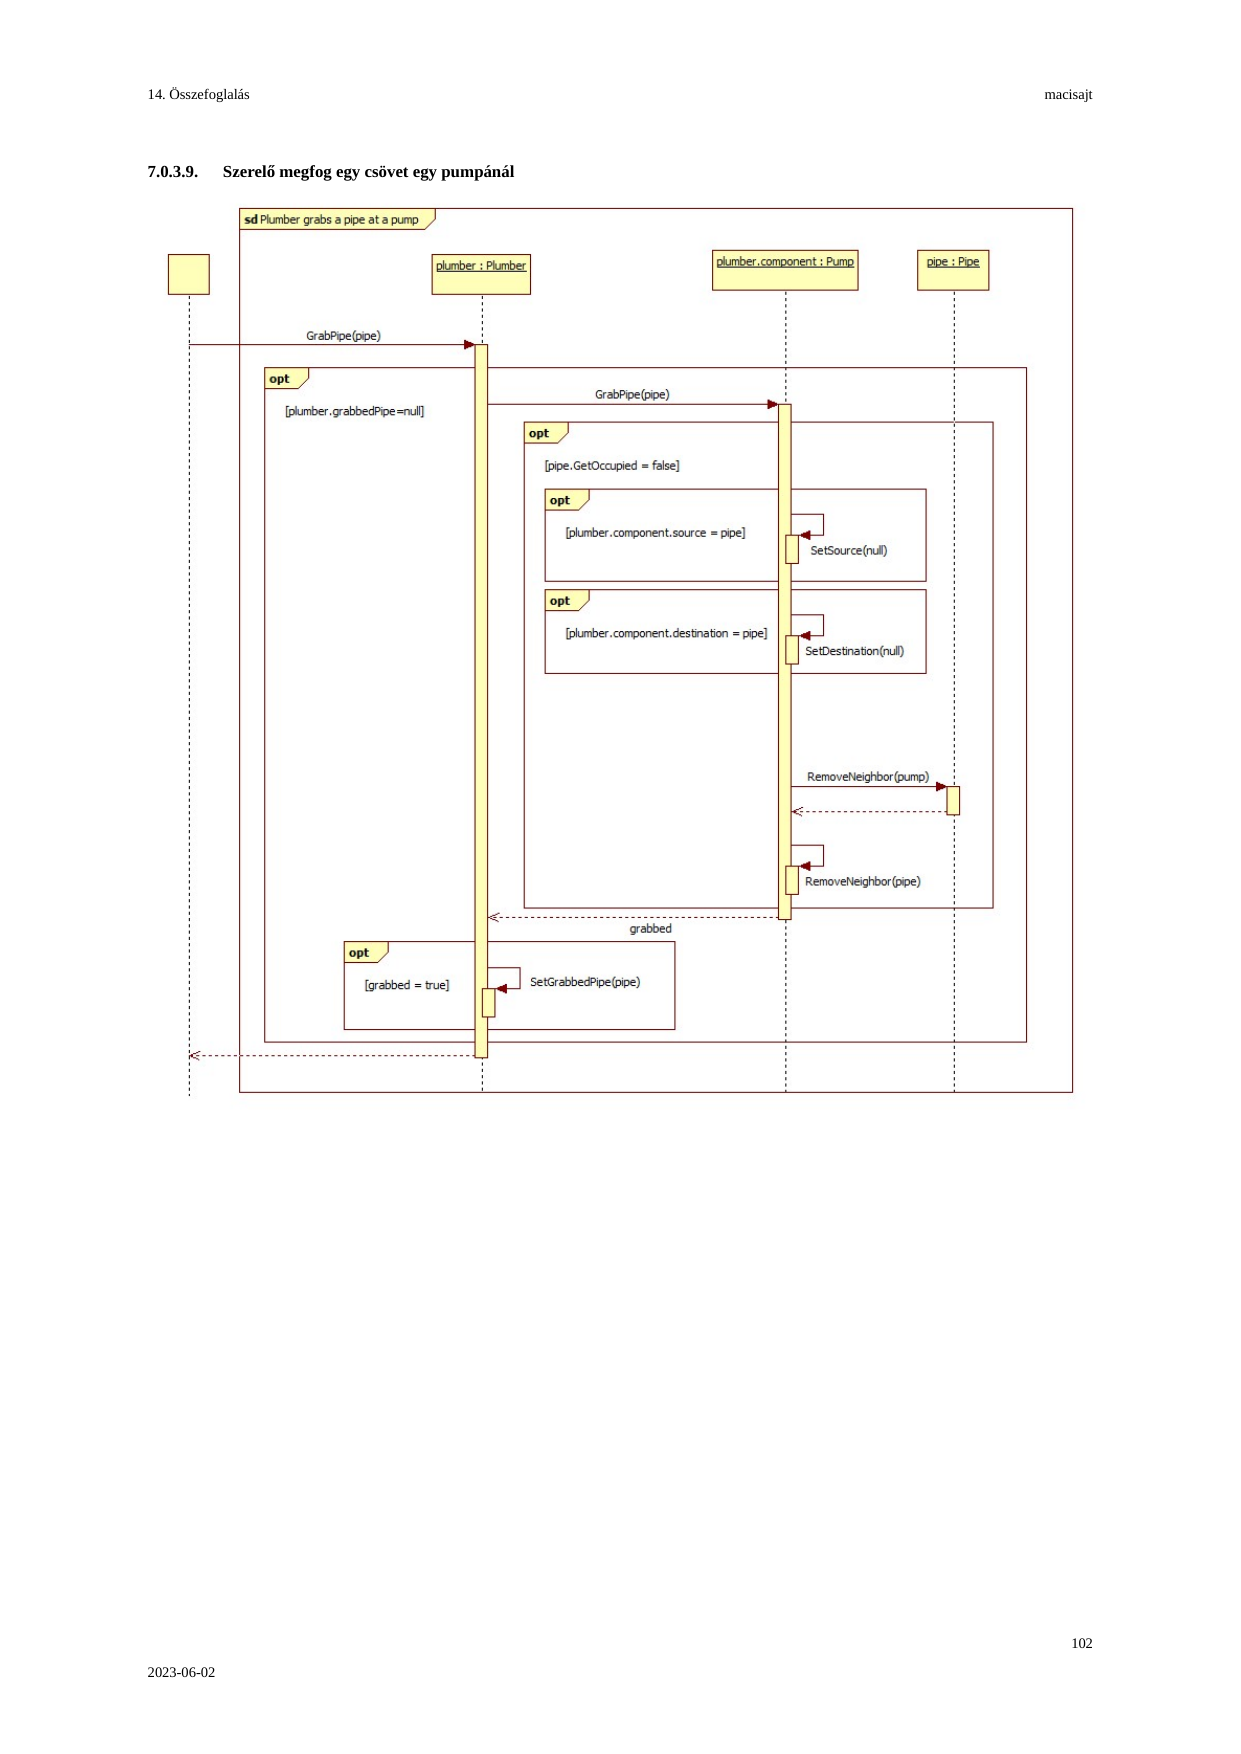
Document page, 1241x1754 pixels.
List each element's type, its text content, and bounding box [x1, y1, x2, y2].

picture [147, 187, 1093, 1117]
subtitle Szerelő megfog egy csövet egy pumpánál [147, 148, 1093, 181]
